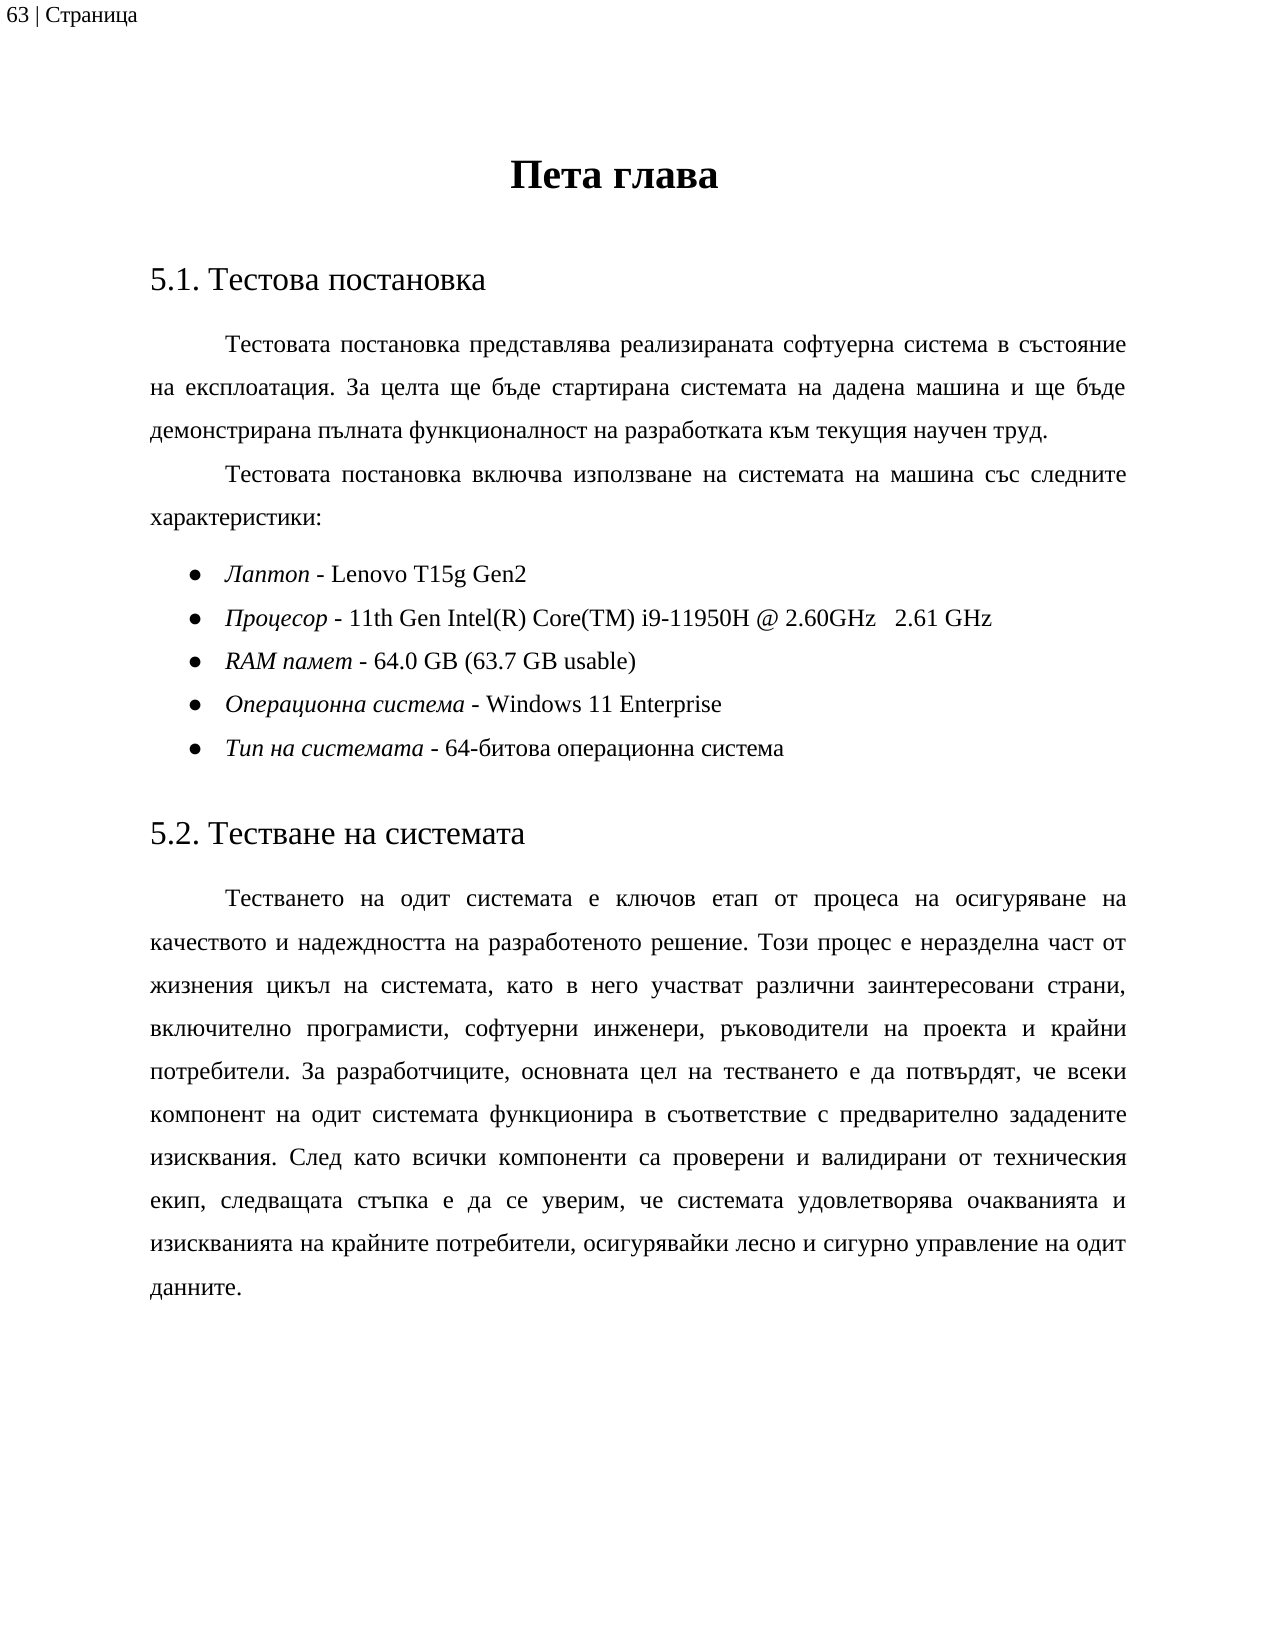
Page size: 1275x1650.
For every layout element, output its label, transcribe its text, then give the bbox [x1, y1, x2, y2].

text Тестовата постановка представлява реализираната софтуерна система в състояние на експлоатация. За целта ще бъде стартирана системата на дадена машина и ще бъде демонстрирана пълната функционалност на разработката към текущия научен труд. [150, 329, 1127, 444]
list RAM памет - 64.0 GB (63.7 GB usable) [187, 646, 1127, 675]
list Лаптоп - Lenovo T15g Gen2 [187, 559, 1127, 588]
list Операционна система - Windows 11 Enterprise [187, 689, 1127, 718]
list Тип на системата - 64-битова операционна система [187, 733, 1127, 761]
list Процесор - 11th Gen Intel(R) Core(TM) i9-11950H @ 2.60GHz 2.61 GHz [187, 603, 1127, 632]
text Тестовата постановка включва използване на системата на машина със следните характеристики: [150, 459, 1127, 531]
text Тестването на одит системата е ключов етап от процеса на осигуряване на качеството и надеждността на разработеното решение. Този процес е неразделна част от жизнения цикъл на системата, като в него участват различни заинтересовани страни, включително програмисти, софтуерни инженери, ръководители на проекта и крайни потребители. За разработчиците, основната цел на тестването е да потвърдят, че всеки компонент на одит системата функционира в съответствие с предварително зададените изисквания. След като всички компоненти са проверени и валидирани от техническия екип, следващата стъпка е да се уверим, че системата удовлетворява очакванията и изискванията на крайните потребители, осигурявайки лесно и сигурно управление на одит данните. [150, 883, 1127, 1300]
subtitle Тестова постановка [150, 259, 1127, 298]
subtitle Пета глава [101, 150, 1127, 198]
subtitle Тестване на системата [150, 813, 1127, 852]
